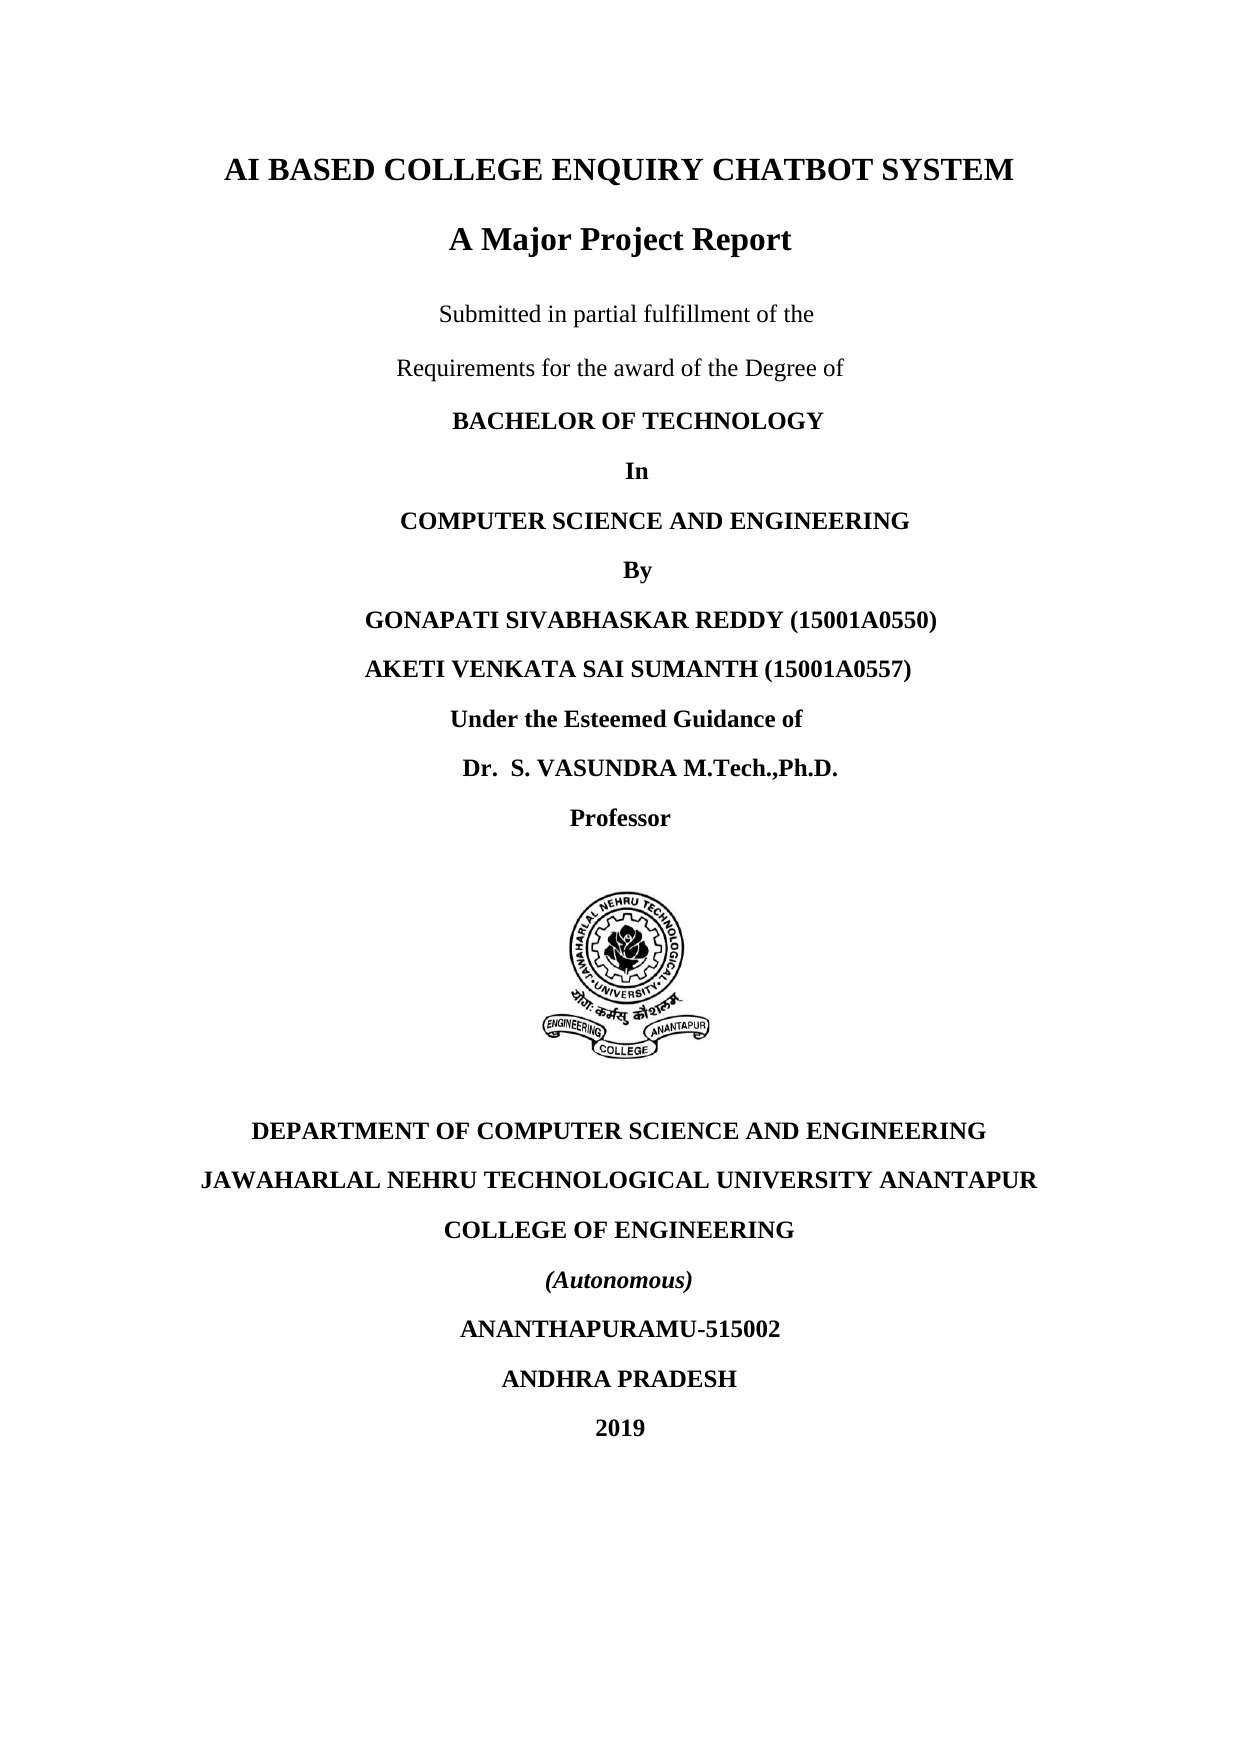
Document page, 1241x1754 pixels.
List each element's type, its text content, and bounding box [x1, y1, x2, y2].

text Under the Esteemed Guidance of [375, 704, 1090, 733]
text COMPUTER SCIENCE AND ENGINEERING [400, 506, 1090, 534]
text By [623, 555, 1090, 584]
picture [542, 888, 710, 1059]
text (Autonomous) [150, 1265, 1090, 1294]
text BACHELOR OF TECHNOLOGY [452, 406, 1090, 435]
text ANANTHAPURAMU-515002 [150, 1314, 1090, 1343]
text Dr. S. VASUNDRA M.Tech.,Ph.D. [462, 753, 1090, 782]
text AKETI VENKATA SAI SUMANTH (15001A0557) [364, 654, 1090, 683]
text DEPARTMENT OF COMPUTER SCIENCE AND ENGINEERING [150, 1116, 1088, 1145]
text AI BASED COLLEGE ENQUIRY CHATBOT SYSTEM [200, 150, 1038, 187]
text Professor [150, 803, 1090, 832]
text GONAPATI SIVABHASKAR REDDY (15001A0550) [364, 605, 1090, 634]
text 2019 [150, 1413, 1090, 1442]
text In [625, 456, 1090, 484]
text ANDHRA PRADESH [150, 1364, 1088, 1393]
text COLLEGE OF ENGINEERING [150, 1215, 1088, 1244]
text A Major Project Report [150, 219, 1090, 258]
text JAWAHARLAL NEHRU TECHNOLOGICAL UNIVERSITY ANANTAPUR [150, 1166, 1088, 1194]
text Requirements for the award of the Degree of [150, 353, 1090, 382]
text Submitted in partial fulfillment of the [150, 299, 1103, 327]
